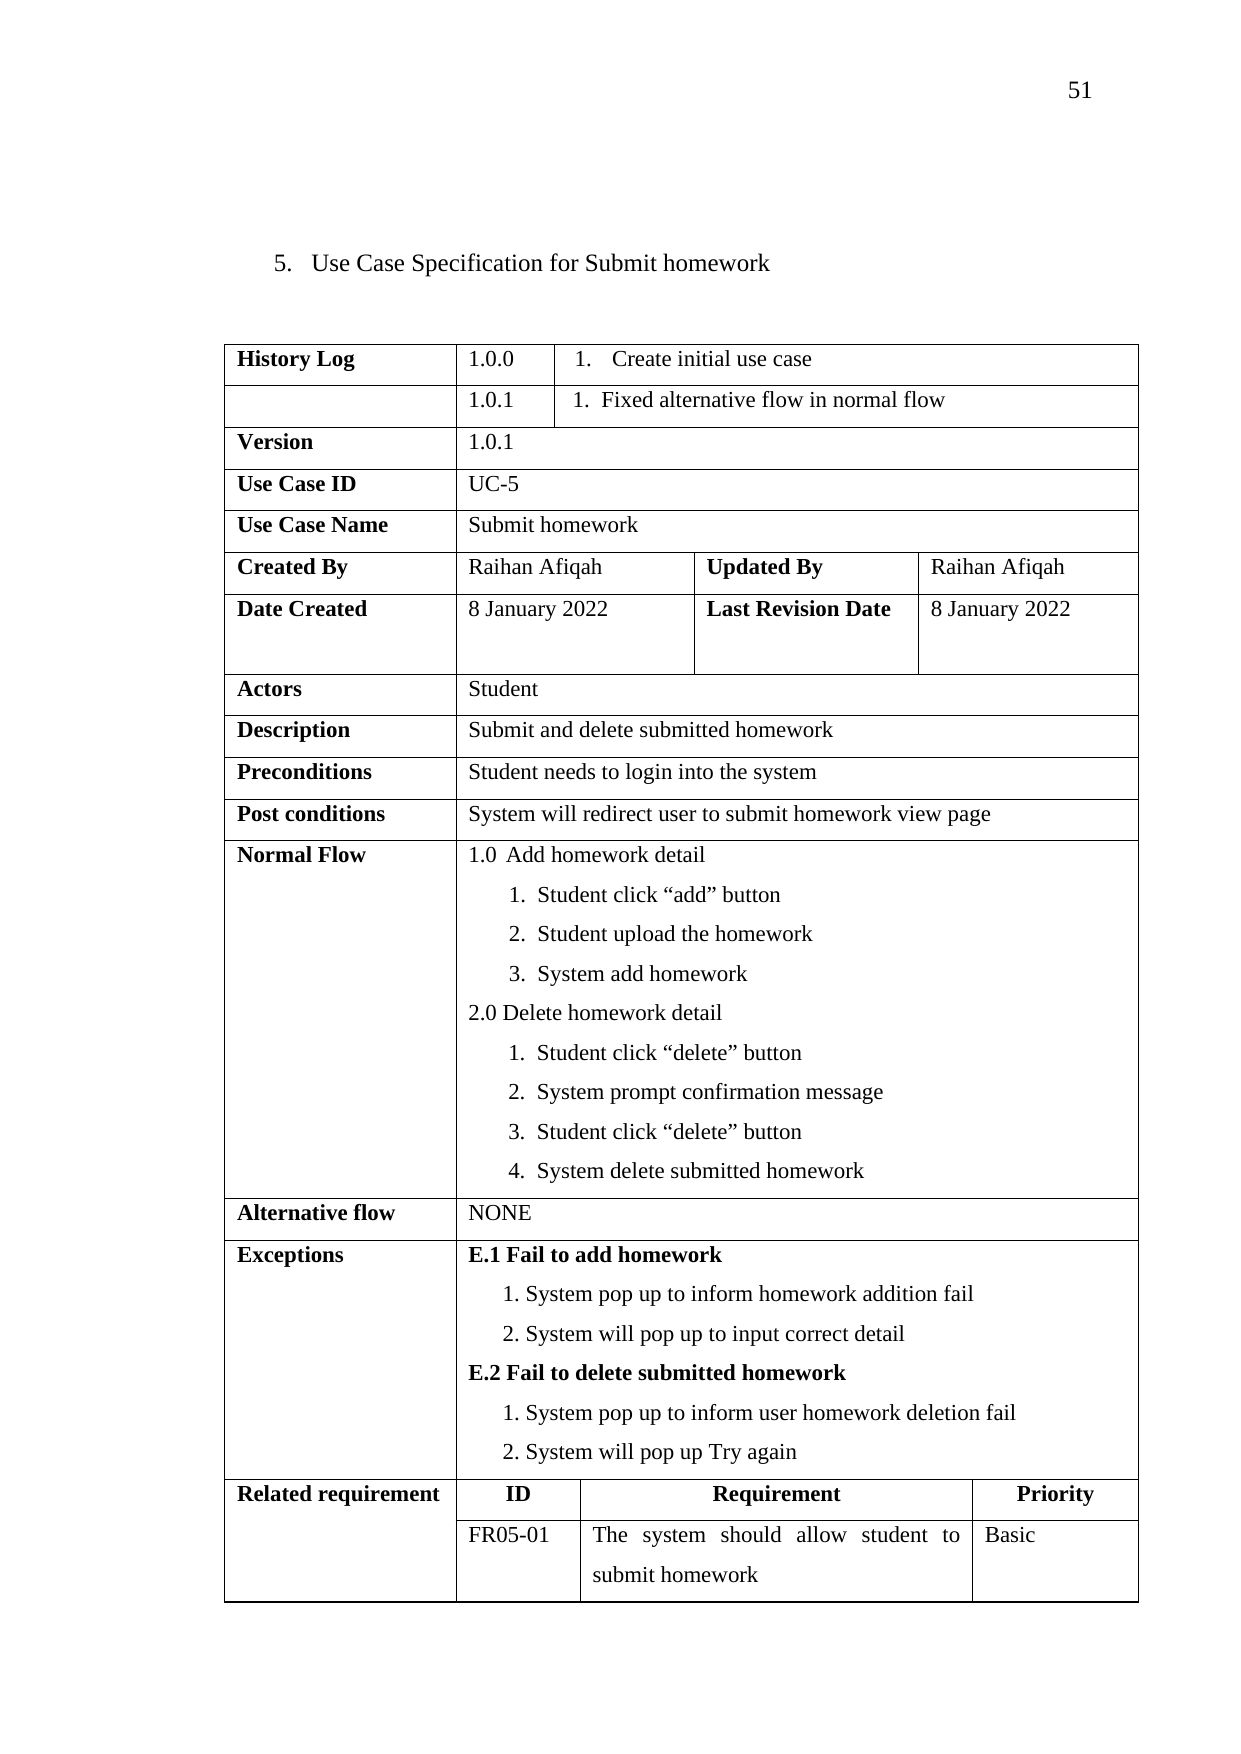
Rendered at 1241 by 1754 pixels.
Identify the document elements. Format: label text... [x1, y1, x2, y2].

table_cell Created By [225, 553, 456, 594]
table_cell Normal Flow [225, 841, 456, 1198]
table_cell Submit homework [457, 511, 1138, 552]
list Use Case Specification for Submit homework [274, 248, 1092, 277]
table_cell Use Case Name [225, 511, 456, 552]
table_cell NONE [457, 1199, 1138, 1239]
table_cell Alternative flow [225, 1199, 456, 1239]
table_cell 8 January 2022 [919, 595, 1138, 674]
table_cell UC-5 [457, 470, 1138, 510]
table_cell E.1 Fail to add homework 1. System pop up to inform homework addition fail 2. System will pop up to input correct detail E.2 Fail to delete submitted homework 1. System pop up to inform user homework deletion fail 2. System will pop up Try again [457, 1241, 1138, 1479]
table_cell Priority [973, 1480, 1138, 1520]
table_cell [225, 386, 456, 427]
table_cell 8 January 2022 [457, 595, 694, 674]
table_cell Use Case ID [225, 470, 456, 510]
table_cell Date Created [225, 595, 456, 674]
table_cell Student needs to login into the system [457, 758, 1138, 799]
table_cell Exceptions [225, 1241, 456, 1479]
table_cell 1.0.1 [457, 428, 1138, 469]
table_cell Related requirement [225, 1480, 456, 1601]
table_cell Add homework detail 1. Student click “add” button 2. Student upload the homework 3. System add homework 2.0 Delete homework detail 1. Student click “delete” button 2. System prompt confirmation message 3. Student click “delete” button 4. System delete submitted homework [457, 841, 1138, 1198]
table_cell Raihan Afiqah [457, 553, 694, 594]
table_cell System will redirect user to submit homework view page [457, 800, 1138, 840]
table_cell Raihan Afiqah [919, 553, 1138, 594]
table_cell The system should allow student to submit homework [581, 1521, 972, 1601]
table_cell Student [457, 675, 1138, 715]
table_header 1.0.0 [457, 345, 554, 385]
table_cell Basic [973, 1521, 1138, 1601]
table_cell Description [225, 716, 456, 757]
table_cell Requirement [581, 1480, 972, 1520]
table_cell Preconditions [225, 758, 456, 799]
table_cell Post conditions [225, 800, 456, 840]
table_cell 1.0.1 [457, 386, 554, 427]
table_cell ID [457, 1480, 580, 1520]
table_cell 1. Fixed alternative flow in normal flow [555, 386, 1138, 427]
table_header Create initial use case [555, 345, 1138, 385]
table_cell Last Revision Date [695, 595, 918, 674]
table_cell FR05-01 [457, 1521, 580, 1601]
table_header History Log [225, 345, 456, 385]
table_cell Version [225, 428, 456, 469]
table_cell Submit and delete submitted homework [457, 716, 1138, 757]
table_cell Updated By [695, 553, 918, 594]
table_cell Actors [225, 675, 456, 715]
